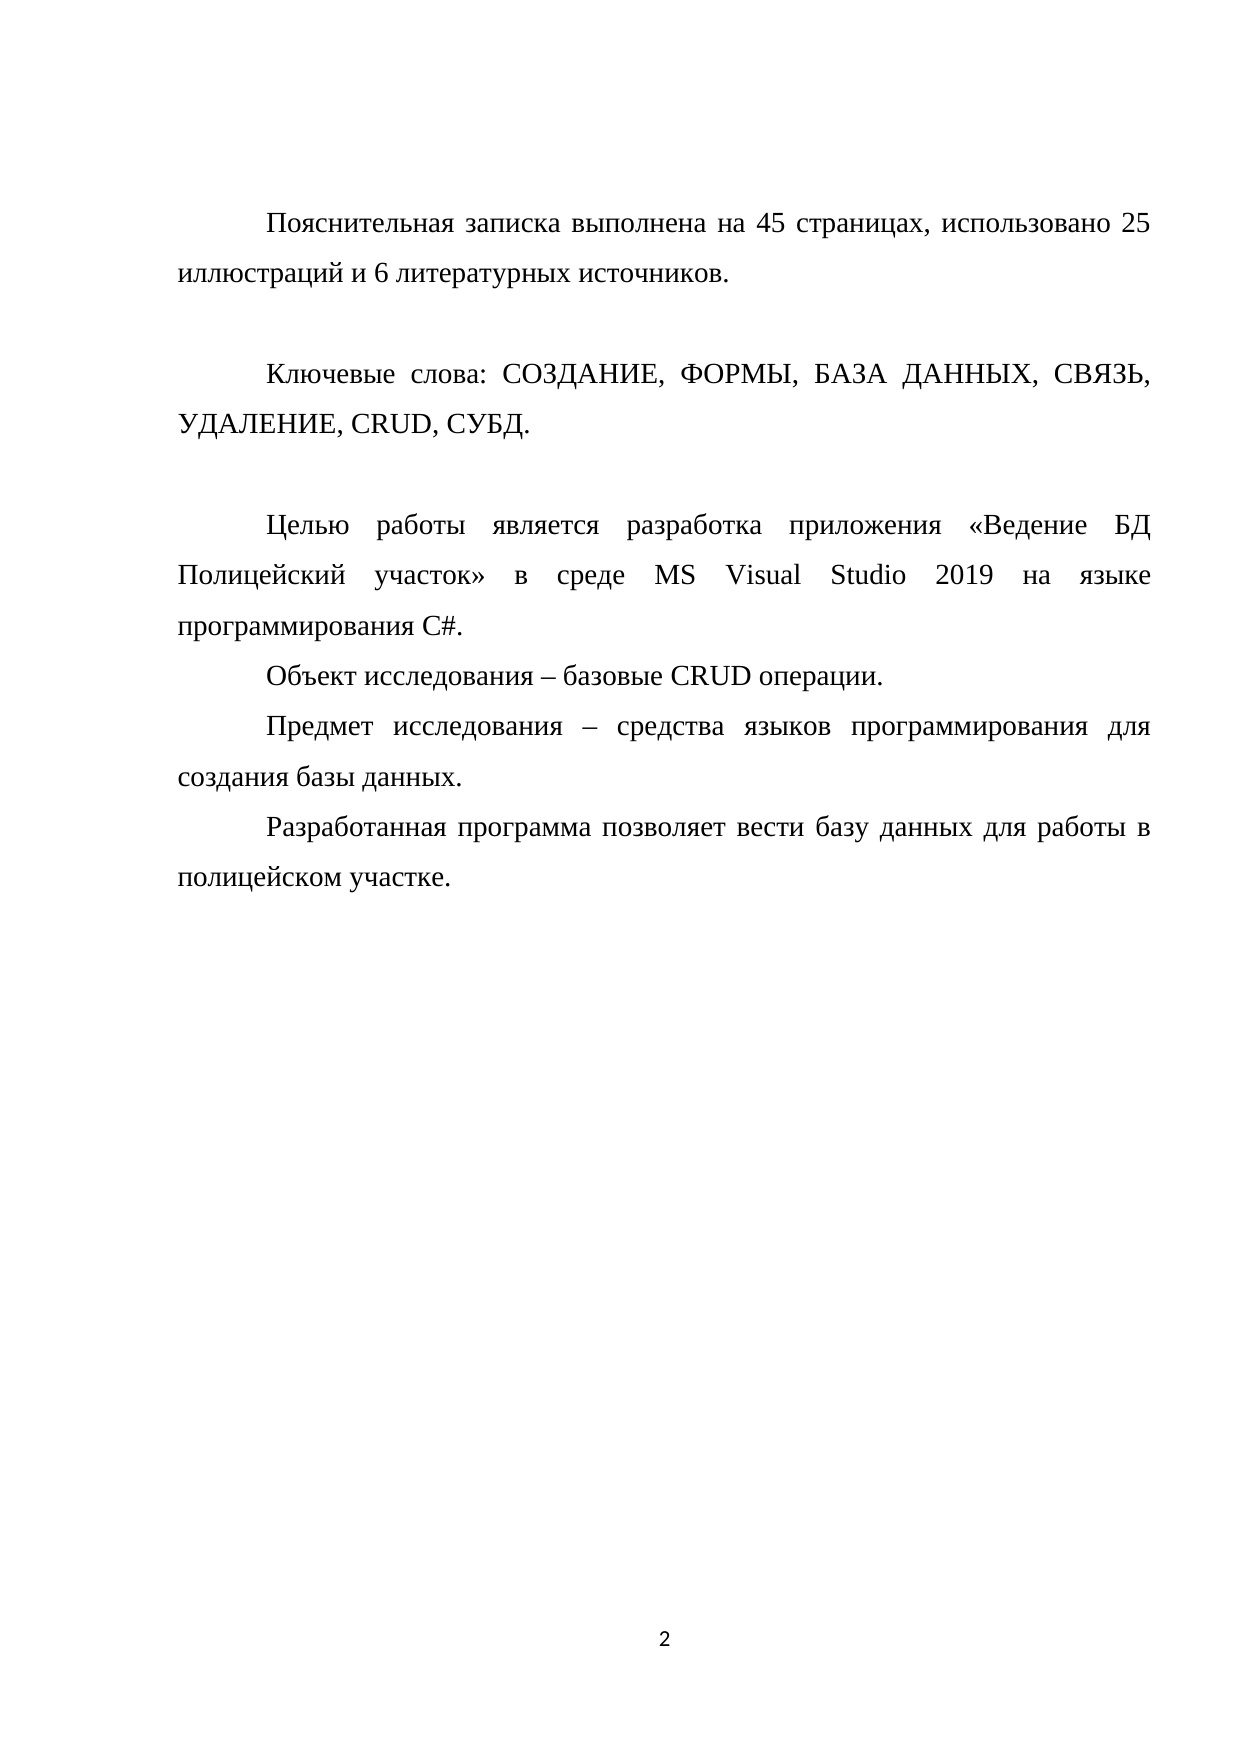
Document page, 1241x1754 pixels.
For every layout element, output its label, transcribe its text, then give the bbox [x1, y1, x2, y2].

text Предмет исследования – средства языков программирования для создания базы данных. [177, 708, 1152, 792]
text Пояснительная записка выполнена на 45 страницах, использовано 25 иллюстраций и 6 литературных источников. [177, 205, 1152, 289]
text Ключевые слова: СОЗДАНИЕ, ФОРМЫ, БАЗА ДАННЫХ, СВЯЗЬ, УДАЛЕНИЕ, CRUD, СУБД. [177, 356, 1152, 440]
text Целью работы является разработка приложения «Ведение БД Полицейский участок» в среде MS Visual Studio 2019 на языке программирования C#. [177, 507, 1152, 641]
text Объект исследования – базовые CRUD операции. [177, 658, 1152, 692]
text Разработанная программа позволяет вести базу данных для работы в полицейском участке. [177, 809, 1152, 893]
